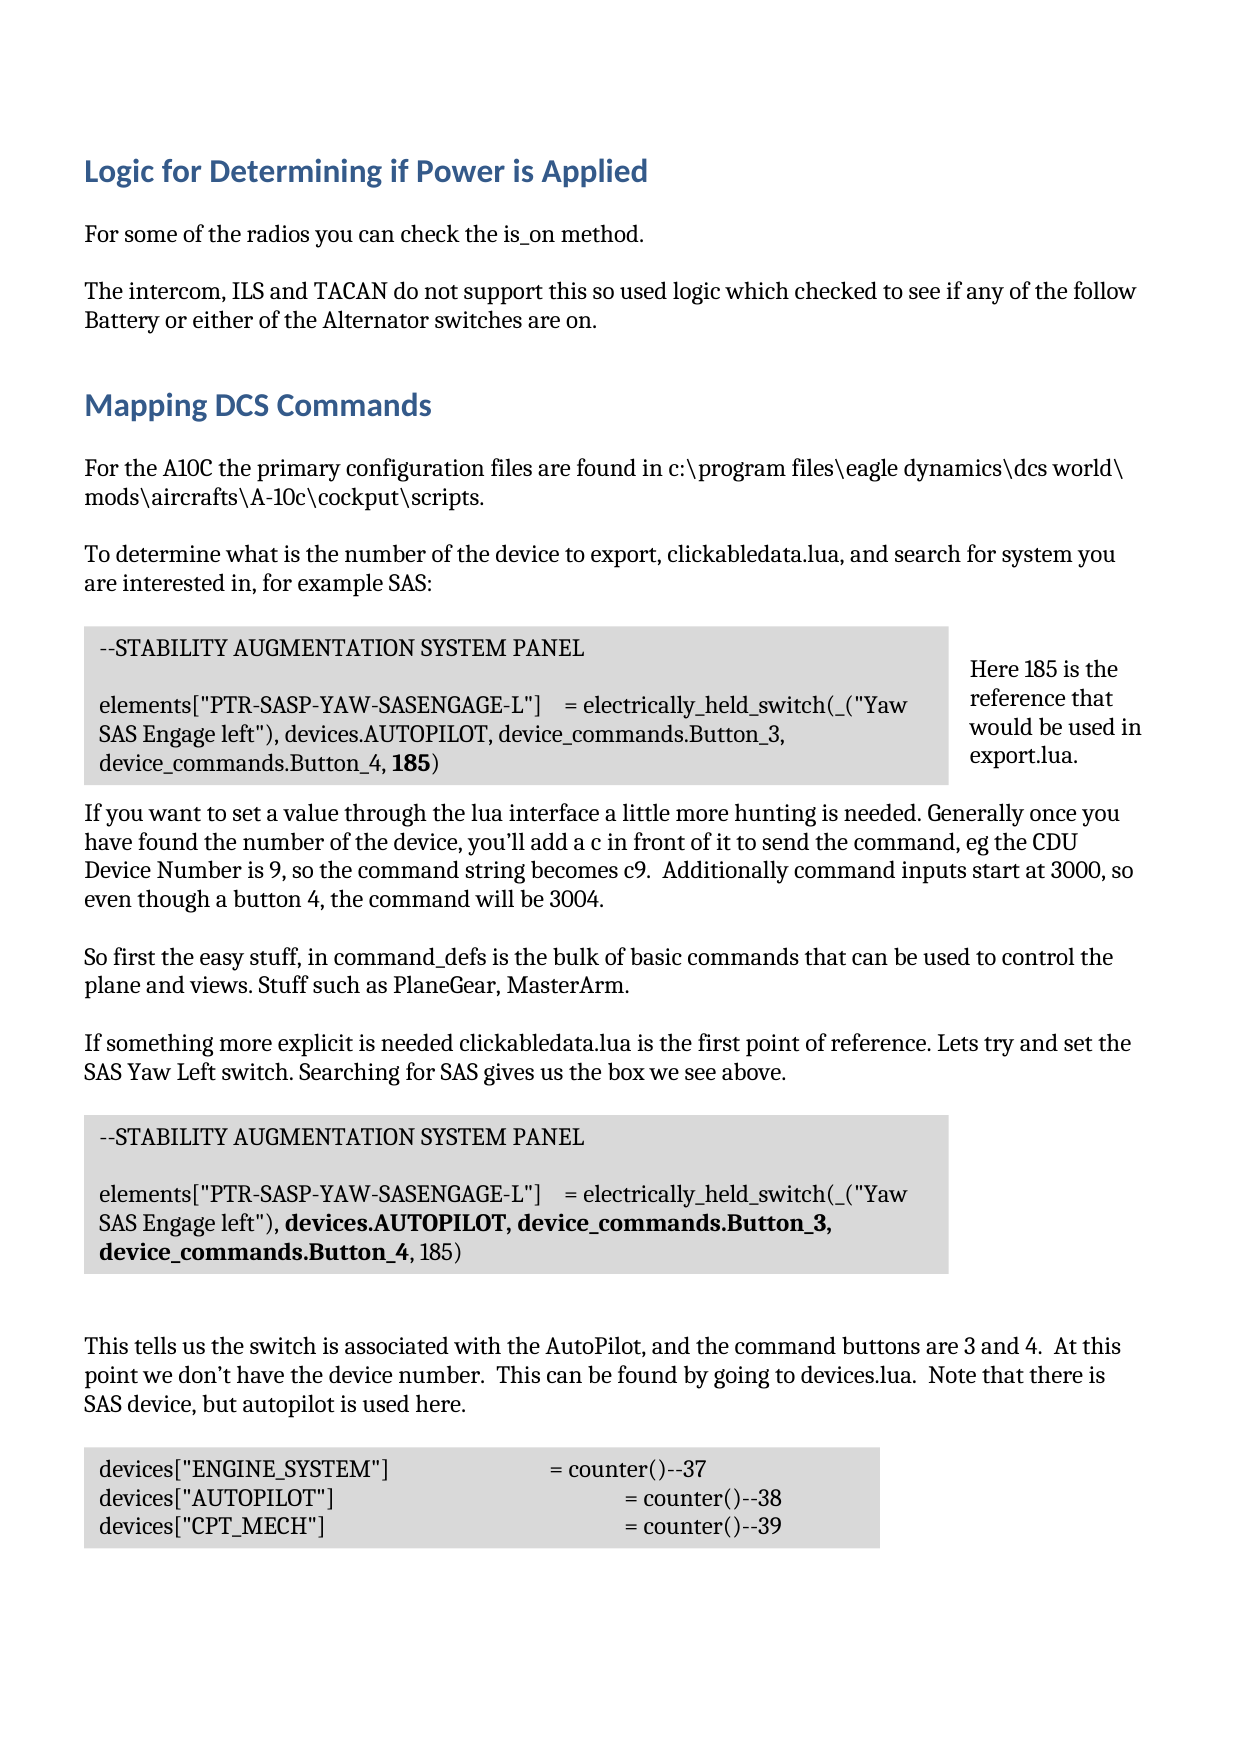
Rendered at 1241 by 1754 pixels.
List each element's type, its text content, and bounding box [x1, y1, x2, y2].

text For some of the radios you can check the is_on method. [84, 219, 1148, 248]
text So first the easy stuff, in command_defs is the bulk of basic commands that can be used to control the plane and views. Stuff such as PlaneGear, MasterArm. [84, 943, 1148, 1000]
text If something more explicit is needed clickabledata.lua is the first point of reference. Lets try and set the SAS Yaw Left switch. Searching for SAS gives us the box we see above. [84, 1029, 1148, 1086]
text To determine what is the number of the device to export, clickabledata.lua, and search for system you are interested in, for example SAS: [84, 540, 1148, 598]
subtitle Logic for Determining if Power is Applied [84, 150, 1148, 191]
text The intercom, ILS and TACAN do not support this so used logic which checked to see if any of the follow Battery or either of the Alternator switches are on. [84, 277, 1148, 334]
text If you want to set a value through the lua interface a little more hunting is needed. Generally once you have found the number of the device, you’ll add a c in front of it to send the command, eg the CDU Device Number is 9, so the command string becomes c9. Additionally command inputs start at 3000, so even though a button 4, the command will be 3004. [84, 799, 1148, 914]
subtitle Mapping DCS Commands [84, 384, 1148, 425]
text Here 185 is the reference that would be used in export.lua. [949, 655, 1148, 770]
text For the A10C the primary configuration files are found in c:\program files\eagle dynamics\dcs world\mods\aircrafts\A-10c\cockput\scripts. [84, 454, 1148, 511]
text This tells us the switch is associated with the AutoPilot, and the command buttons are 3 and 4. At this point we don’t have the device number. This can be found by going to devices.lua. Note that there is SAS device, but autopilot is used here. [84, 1332, 1148, 1418]
